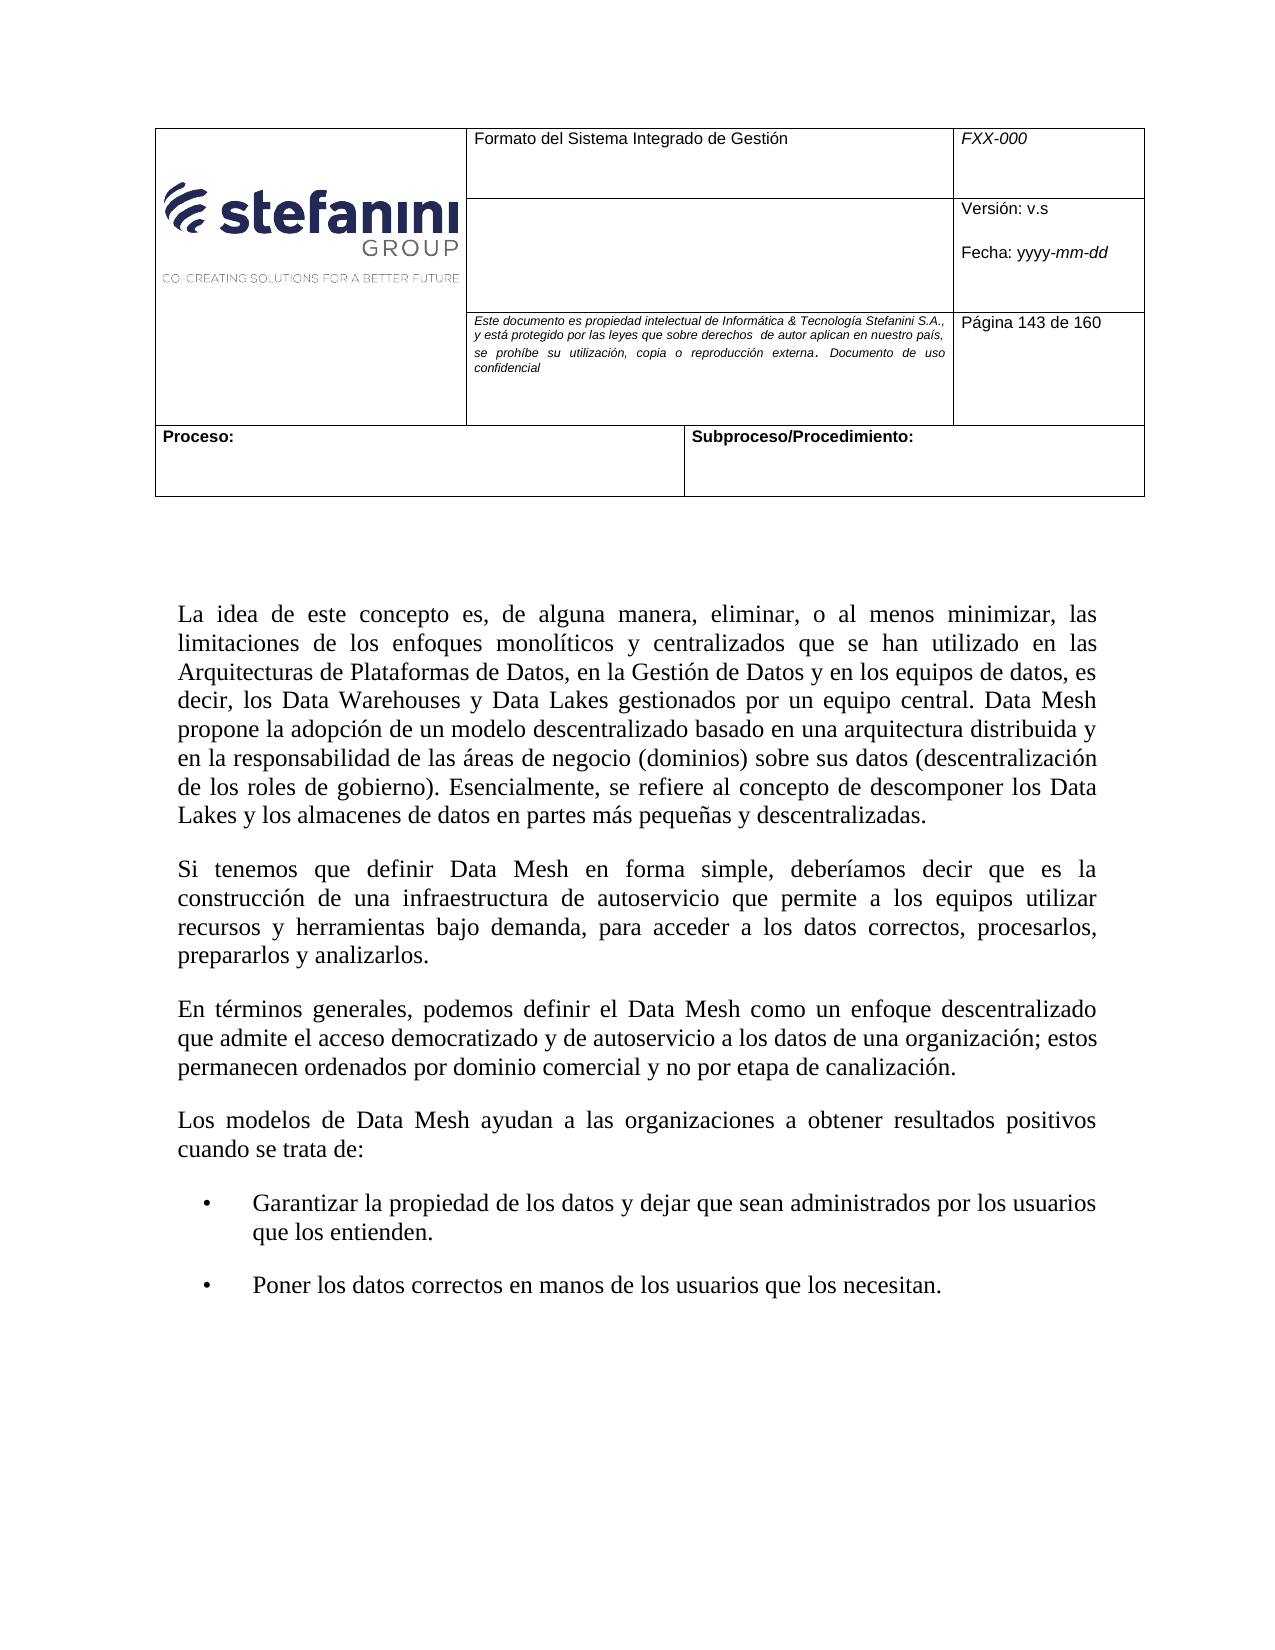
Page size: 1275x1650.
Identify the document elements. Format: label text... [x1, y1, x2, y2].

text En términos generales, podemos definir el Data Mesh como un enfoque descentralizado que admite el acceso democratizado y de autoservicio a los datos de una organización; estos permanecen ordenados por dominio comercial y no por etapa de canalización. [177, 994, 1098, 1081]
picture [162, 182, 460, 286]
list Poner los datos correctos en manos de los usuarios que los necesitan. [202, 1271, 1098, 1299]
list Garantizar la propiedad de los datos y dejar que sean administrados por los usuarios que los entienden. [202, 1188, 1098, 1246]
text Si tenemos que definir Data Mesh en forma simple, deberíamos decir que es la construcción de una infraestructura de autoservicio que permite a los equipos utilizar recursos y herramientas bajo demanda, para acceder a los datos correctos, procesarlos, prepararlos y analizarlos. [177, 854, 1098, 969]
text La idea de este concepto es, de alguna manera, eliminar, o al menos minimizar, las limitaciones de los enfoques monolíticos y centralizados que se han utilizado en las Arquitecturas de Plataformas de Datos, en la Gestión de Datos y en los equipos de datos, es decir, los Data Warehouses y Data Lakes gestionados por un equipo central. Data Mesh propone la adopción de un modelo descentralizado basado en una arquitectura distribuida y en la responsabilidad de las áreas de negocio (dominios) sobre sus datos (descentralización de los roles de gobierno). Esencialmente, se refiere al concepto de descomponer los Data Lakes y los almacenes de datos en partes más pequeñas y descentralizadas. [177, 599, 1098, 829]
text Los modelos de Data Mesh ayudan a las organizaciones a obtener resultados positivos cuando se trata de: [177, 1106, 1098, 1163]
